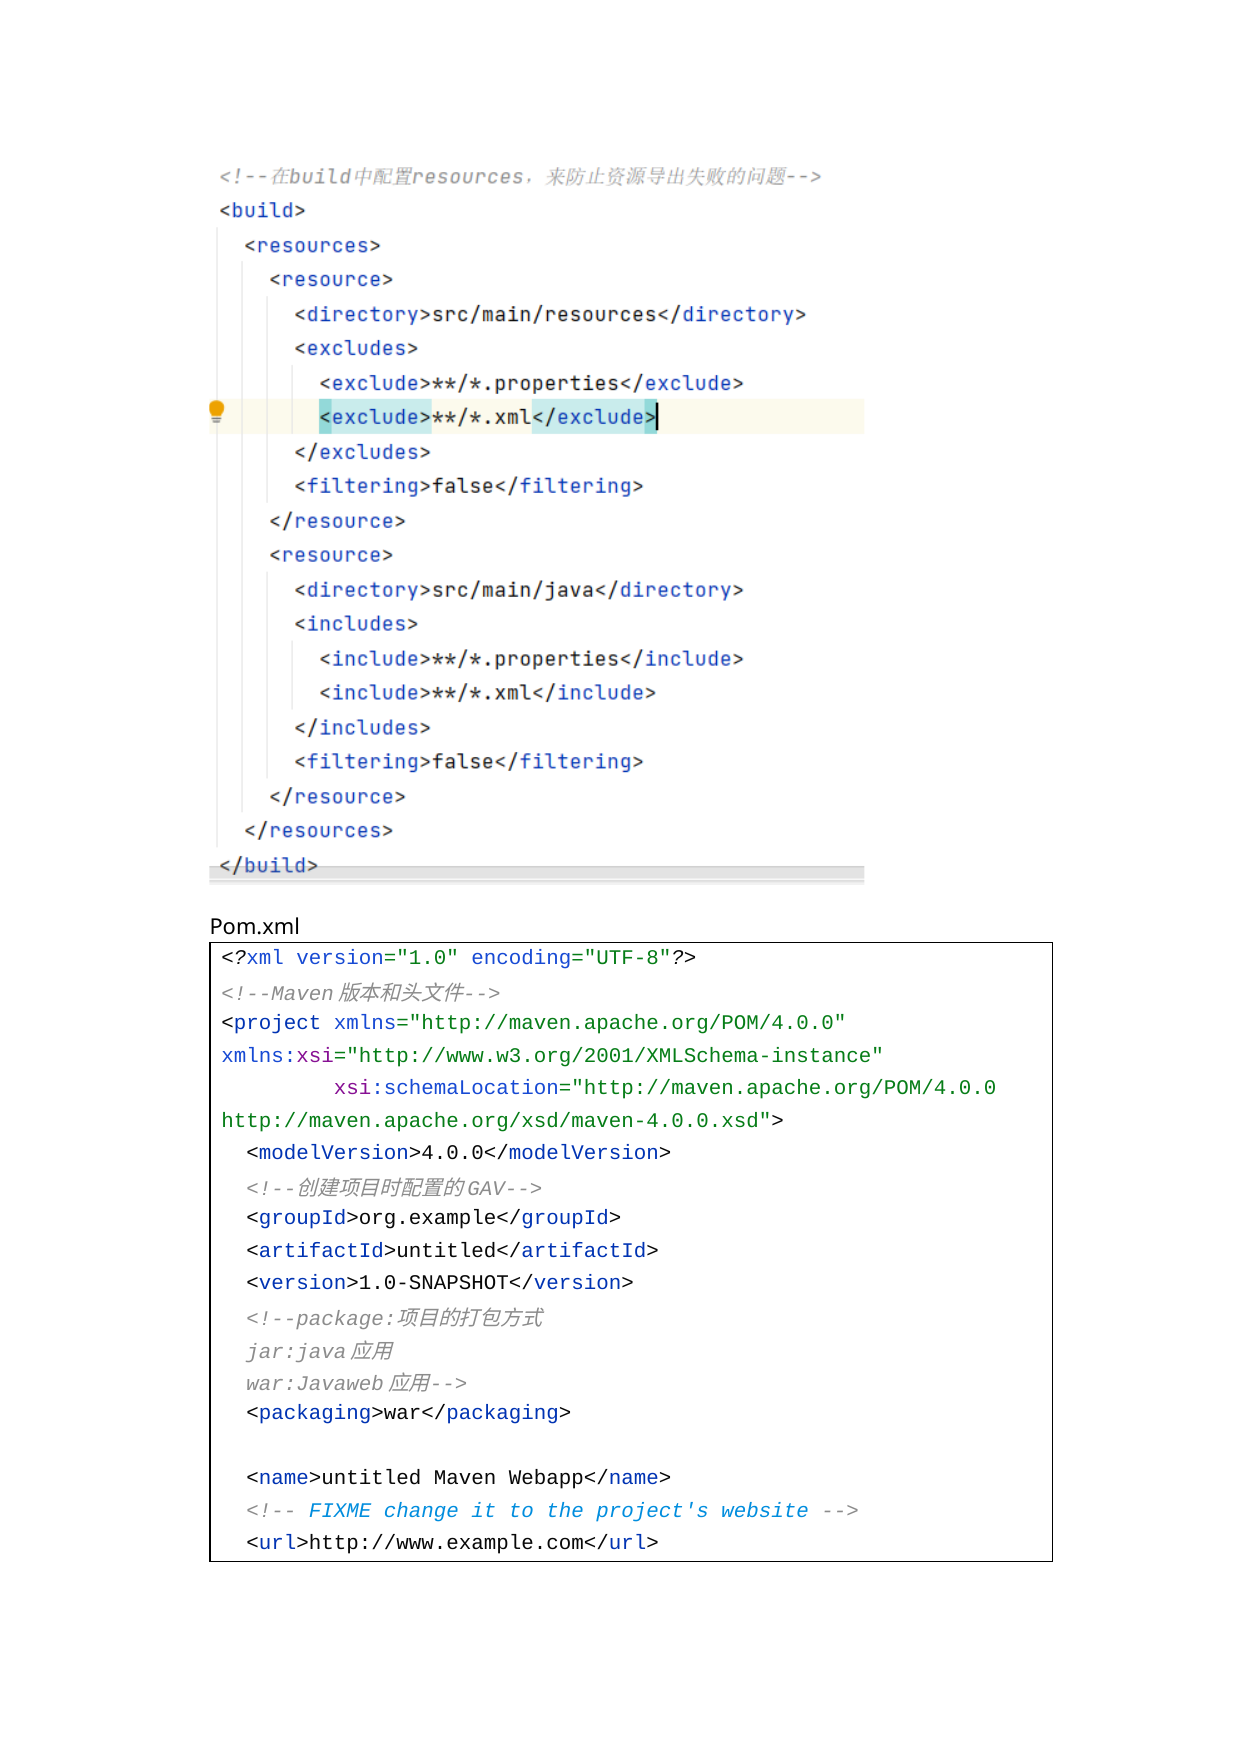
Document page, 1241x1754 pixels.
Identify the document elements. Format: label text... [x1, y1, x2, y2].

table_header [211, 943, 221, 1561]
picture [209, 162, 865, 885]
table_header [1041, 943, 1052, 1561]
text Pom.xml [209, 909, 1053, 942]
